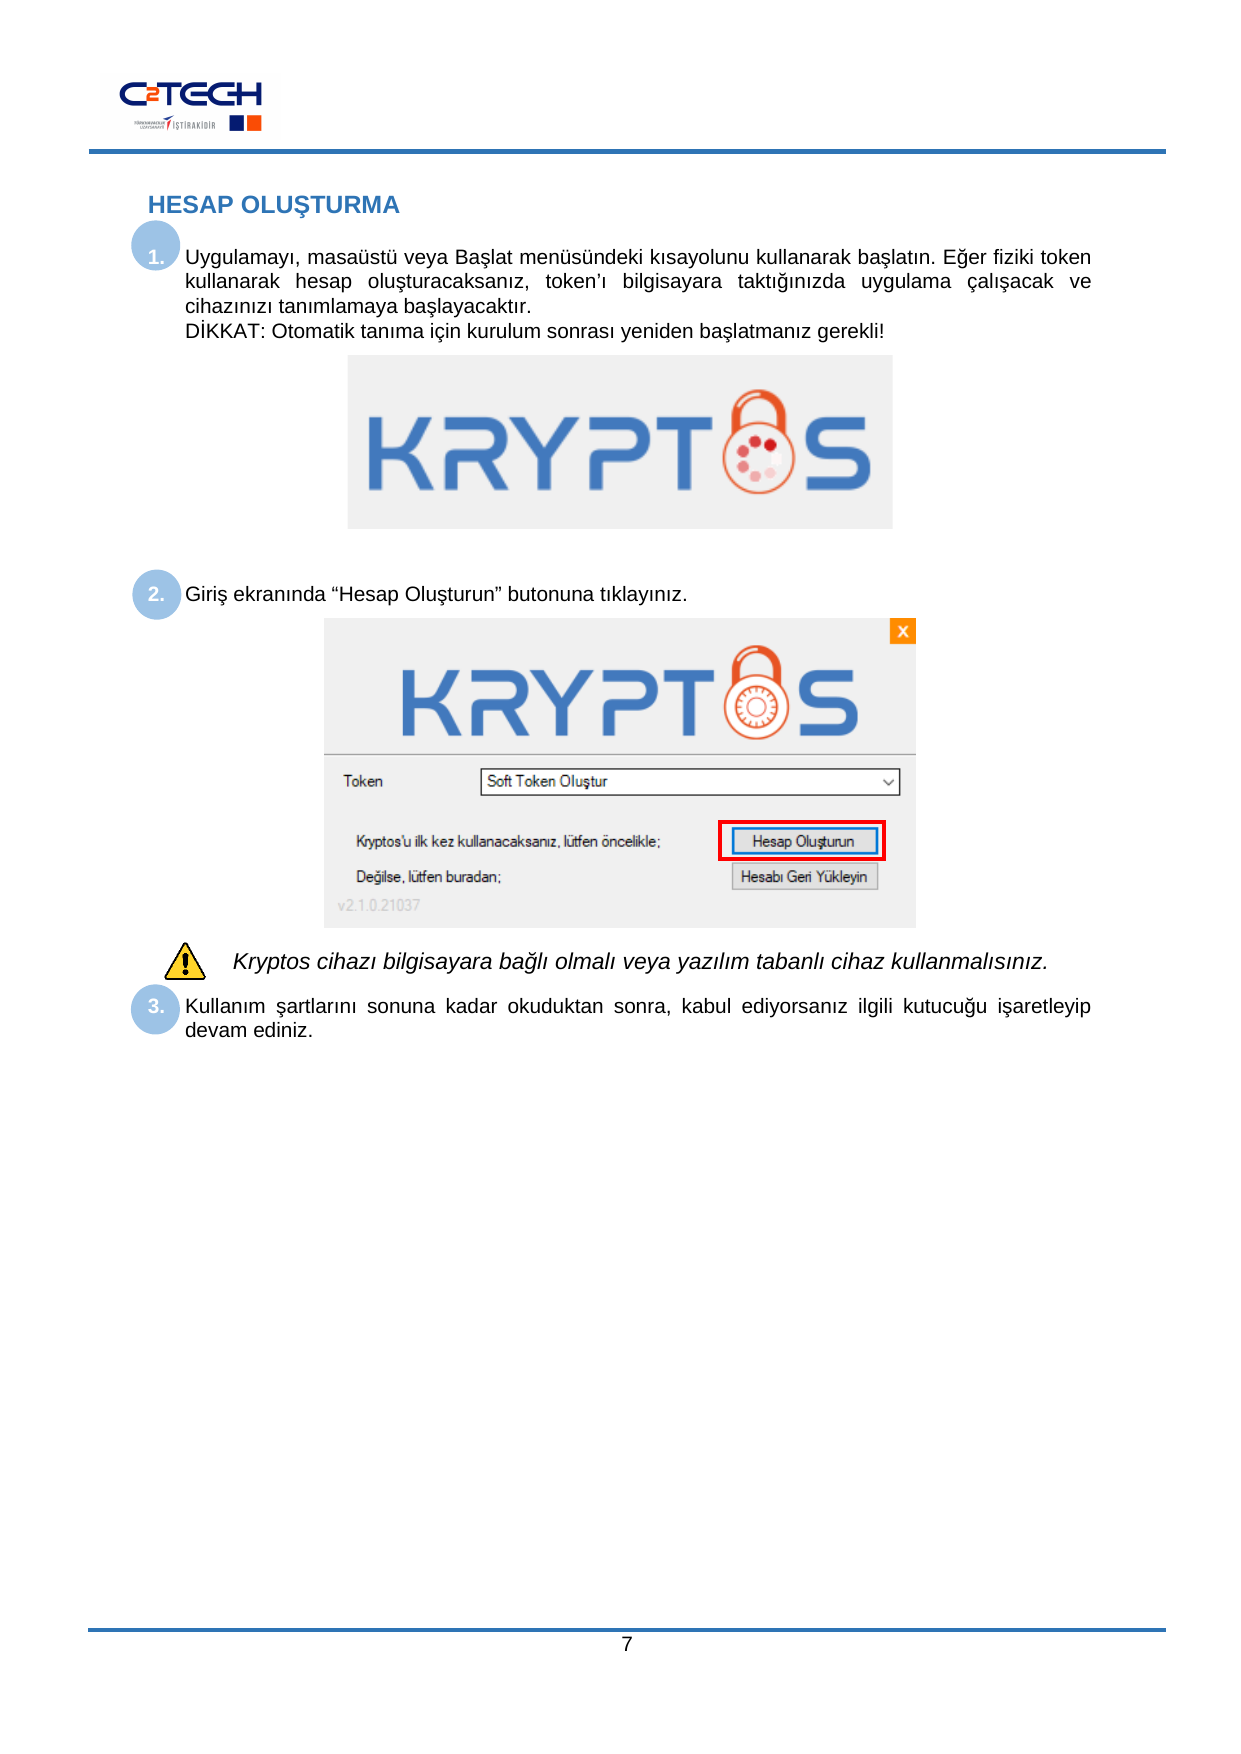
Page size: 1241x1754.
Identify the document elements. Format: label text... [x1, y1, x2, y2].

table_header [148, 942, 221, 993]
picture [163, 941, 207, 981]
list Uygulamayı, masaüstü veya Başlat menüsündeki kısayolunu kullanarak başlatın. Eğer fiziki token kullanarak hesap oluşturacaksanız, token’ı bilgisayara taktığınızda uygulama çalışacak ve cihazınızı tanımlamaya başlayacaktır. [148, 245, 1093, 318]
picture [99, 73, 282, 140]
table_header Kryptos cihazı bilgisayara bağlı olmalı veya yazılım tabanlı cihaz kullanmalısınız. [221, 942, 1092, 993]
list Kullanım şartlarını sonuna kadar okuduktan sonra, kabul ediyorsanız ilgili kutucuğu işaretleyip devam ediniz. [148, 993, 1093, 1042]
picture [347, 355, 893, 529]
list DİKKAT: Otomatik tanıma için kurulum sonrası yeniden başlatmanız gerekli! [185, 318, 1093, 342]
subtitle Hesap Oluşturma [148, 190, 1093, 219]
list Giriş ekranında “Hesap Oluşturun” butonuna tıklayınız. [148, 581, 1093, 605]
picture [324, 618, 916, 928]
